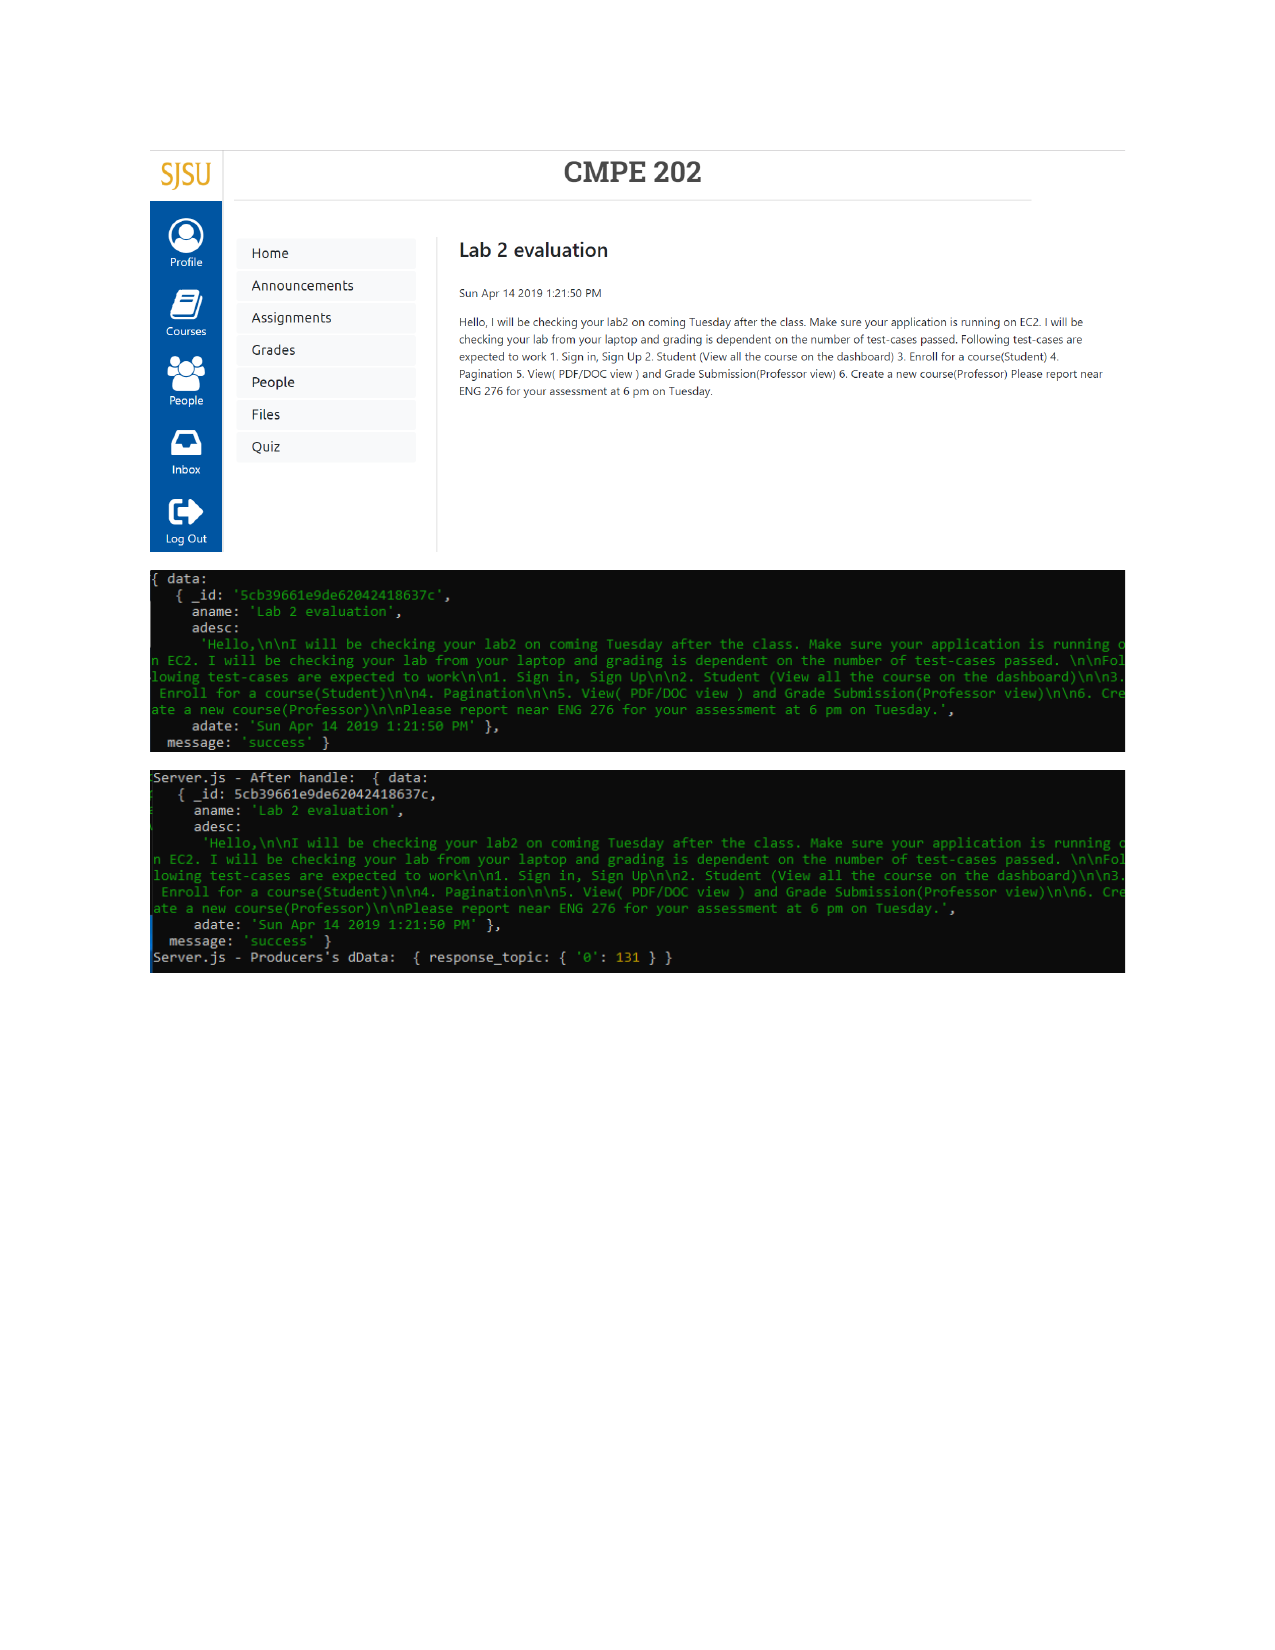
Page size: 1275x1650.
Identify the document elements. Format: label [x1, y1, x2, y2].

picture [150, 150, 1125, 552]
picture [150, 570, 1125, 752]
picture [150, 770, 1125, 973]
